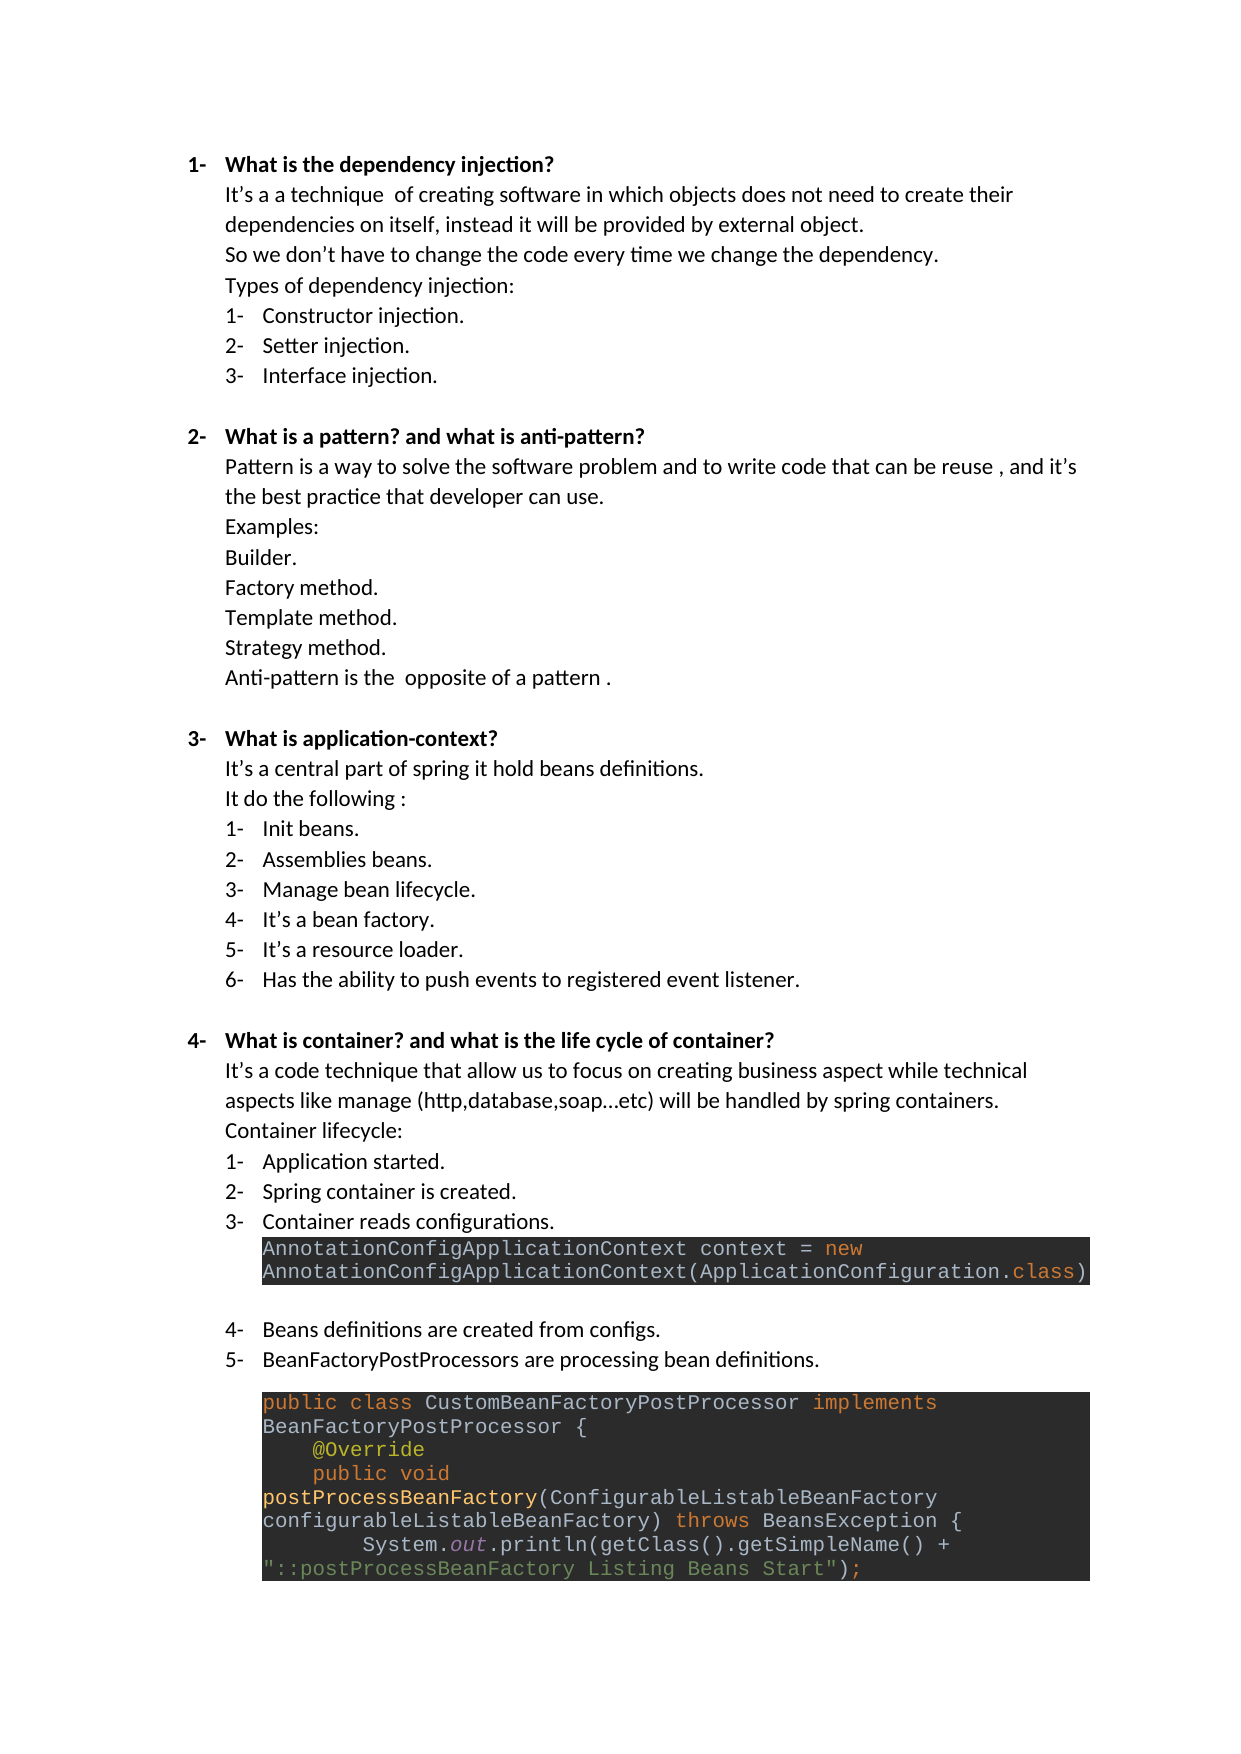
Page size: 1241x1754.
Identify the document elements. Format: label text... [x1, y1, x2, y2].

list Interface injection. [225, 361, 1090, 389]
list AnnotationConfigApplicationContext context = new AnnotationConfigApplicationContext(ApplicationConfiguration.class) [262, 1237, 1090, 1285]
list Container reads configurations. [225, 1207, 1090, 1235]
list So we don’t have to change the code every time we change the dependency. [225, 241, 1090, 269]
list Manage bean lifecycle. [225, 875, 1090, 903]
list Factory method. [225, 573, 1090, 601]
list Has the ability to push events to registered event listener. [225, 966, 1090, 994]
list Types of dependency injection: [225, 271, 1090, 299]
list Beans definitions are created from configs. [225, 1315, 1090, 1343]
list It’s a resource loader. [225, 935, 1090, 963]
list Anti-pattern is the opposite of a pattern . [225, 663, 1090, 692]
list Setter injection. [225, 331, 1090, 359]
list Examples: [225, 512, 1090, 541]
list It’s a a technique of creating software in which objects does not need to create their dependencies on itself, instead it will be provided by external object. [225, 180, 1090, 238]
list Template method. [225, 603, 1090, 631]
list Init beans. [225, 814, 1090, 843]
list Container lifecycle: [225, 1117, 1090, 1145]
list It’s a bean factory. [225, 905, 1090, 933]
list What is container? and what is the life cycle of container? [187, 1026, 1090, 1054]
list Application started. [225, 1147, 1090, 1175]
list Constructor injection. [225, 301, 1090, 329]
list Assemblies beans. [225, 845, 1090, 873]
list It’s a central part of spring it hold beans definitions. [225, 754, 1090, 782]
list What is a pattern? and what is anti-pattern? [187, 422, 1090, 450]
list Builder. [225, 543, 1090, 571]
list Strategy method. [225, 633, 1090, 661]
list Pattern is a way to solve the software problem and to write code that can be reuse , and it’s the best practice that developer can use. [225, 452, 1090, 510]
list It do the following : [225, 784, 1090, 812]
list Spring container is created. [225, 1177, 1090, 1205]
list BeanFactoryPostProcessors are processing bean definitions. [225, 1345, 1090, 1373]
list What is the dependency injection? [187, 150, 1090, 178]
list It’s a code technique that allow us to focus on creating business aspect while technical aspects like manage (http,database,soap…etc) will be handled by spring containers. [225, 1056, 1090, 1114]
list What is application-context? [187, 724, 1090, 752]
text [262, 1392, 1090, 1581]
